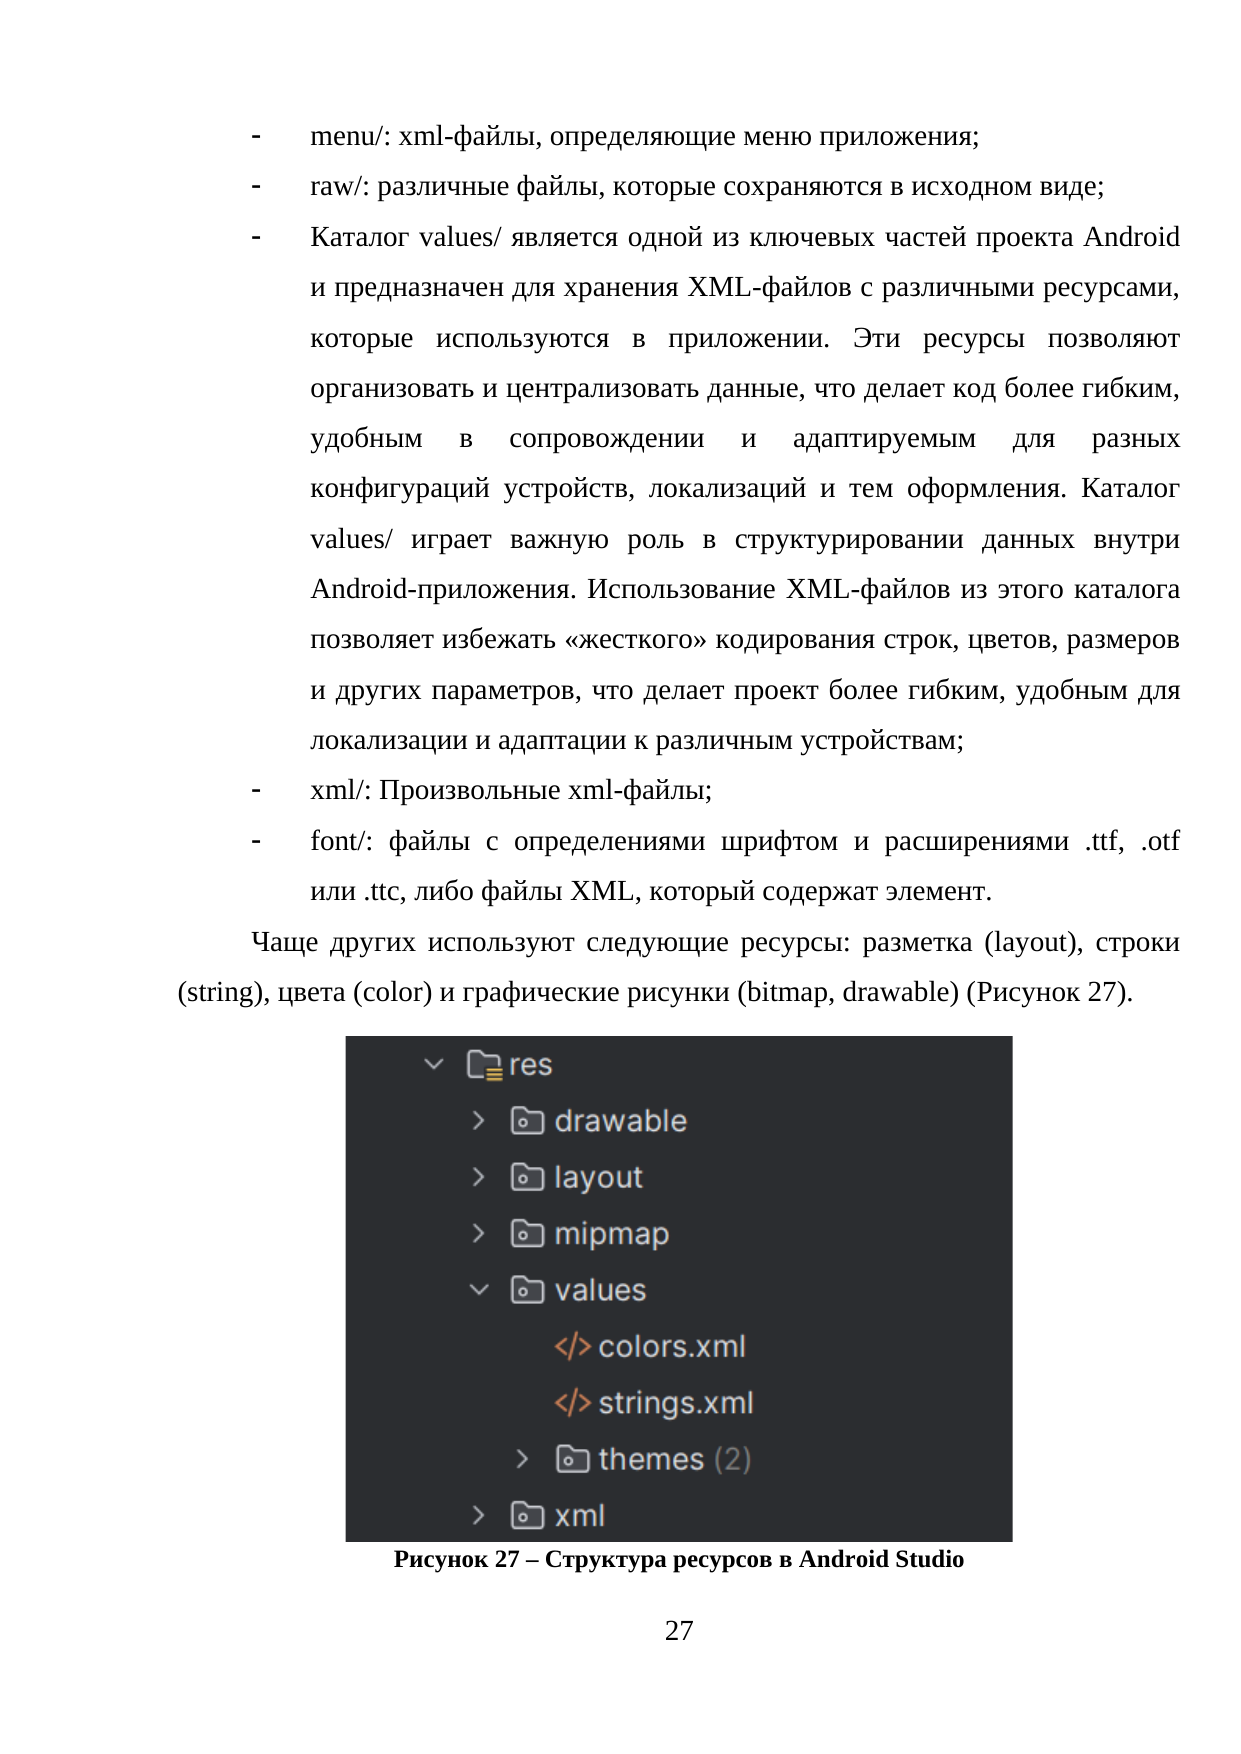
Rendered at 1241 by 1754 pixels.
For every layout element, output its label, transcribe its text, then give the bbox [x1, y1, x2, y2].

list font/: файлы с определениями шрифтом и расширениями .ttf, .otf или .ttc, либо файлы XML, который содержат элемент. [251, 823, 1181, 907]
text Чаще других используют следующие ресурсы: разметка (layout), строки (string), цвета (color) и графические рисунки (bitmap, drawable) (Рисунок 27). [177, 924, 1181, 1007]
list xml/: Произвольные xml-файлы; [251, 772, 1181, 806]
picture [345, 1036, 1013, 1542]
list raw/: различные файлы, которые сохраняются в исходном виде; [251, 168, 1181, 202]
list Каталог values/ является одной из ключевых частей проекта Android и предназначен для хранения XML-файлов с различными ресурсами, которые используются в приложении. Эти ресурсы позволяют организовать и централизовать данные, что делает код более гибким, удобным в сопровождении и адаптируемым для разных конфигураций устройств, локализаций и тем оформления. Каталог values/ играет важную роль в структурировании данных внутри Android-приложения. Использование XML-файлов из этого каталога позволяет избежать «жесткого» кодирования строк, цветов, размеров и других параметров, что делает проект более гибким, удобным для локализации и адаптации к различным устройствам; [251, 219, 1181, 756]
list menu/: xml-файлы, определяющие меню приложения; [251, 118, 1181, 152]
text Рисунок 27 – Структура ресурсов в Android Studio [177, 1544, 1181, 1573]
